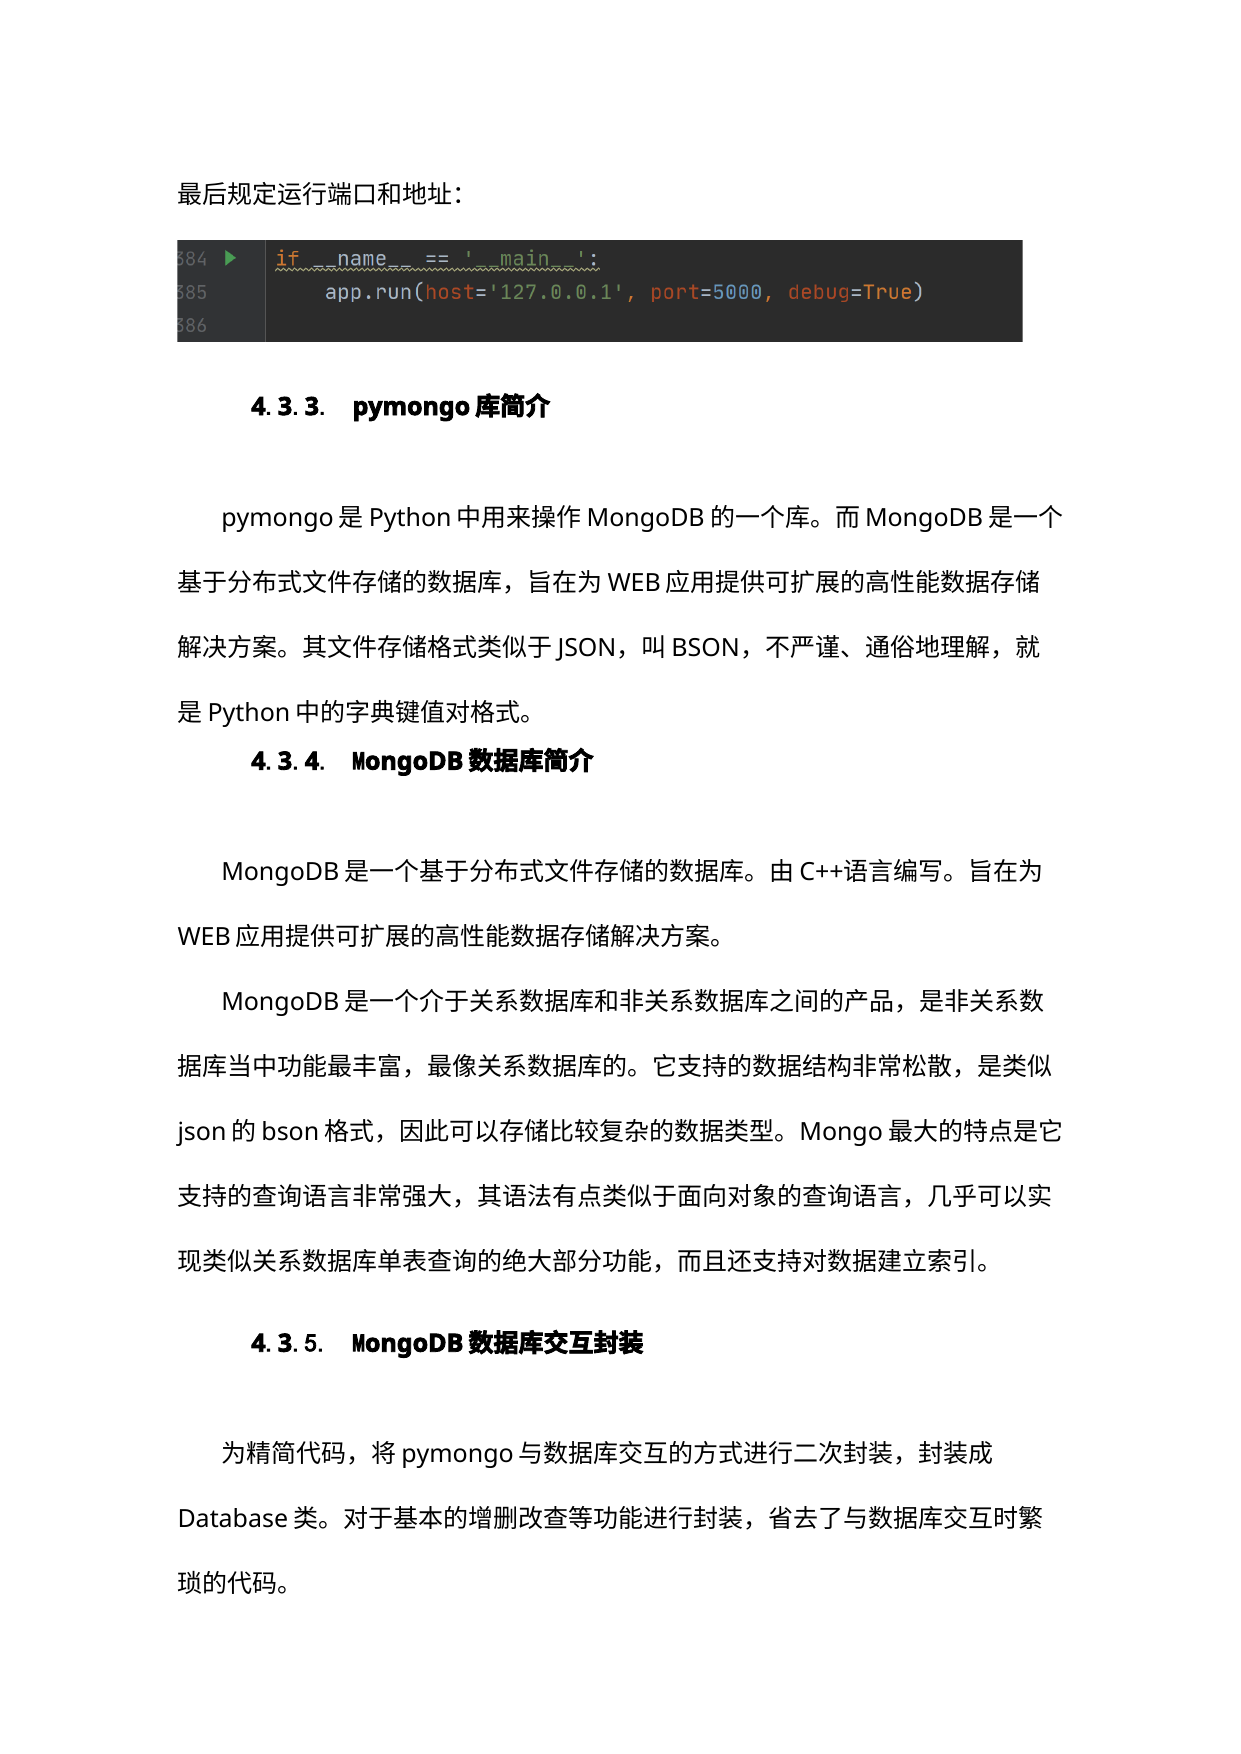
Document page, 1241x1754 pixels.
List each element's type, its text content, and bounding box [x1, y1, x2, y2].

text MongoDB是一个基于分布式文件存储的数据库。由C++语言编写。旨在为WEB应用提供可扩展的高性能数据存储解决方案。 [177, 837, 1063, 967]
text 最后规定运行端口和地址： [177, 161, 1063, 226]
subtitle pymongo库简介 [251, 388, 1063, 421]
subtitle MongoDB数据库交互封装 [251, 1325, 1063, 1357]
text pymongo是Python中用来操作MongoDB的一个库。而MongoDB是一个基于分布式文件存储的数据库，旨在为WEB应用提供可扩展的高性能数据存储解决方案。其文件存储格式类似于JSON，叫BSON，不严谨、通俗地理解，就是Python中的字典键值对格式。 [177, 483, 1063, 743]
subtitle MongoDB数据库简介 [251, 743, 1063, 775]
text 为精简代码，将pymongo与数据库交互的方式进行二次封装，封装成Database类。对于基本的增删改查等功能进行封装，省去了与数据库交互时繁琐的代码。 [177, 1419, 1063, 1614]
text MongoDB是一个介于关系数据库和非关系数据库之间的产品，是非关系数据库当中功能最丰富，最像关系数据库的。它支持的数据结构非常松散，是类似json的bson格式，因此可以存储比较复杂的数据类型。Mongo最大的特点是它支持的查询语言非常强大，其语法有点类似于面向对象的查询语言，几乎可以实现类似关系数据库单表查询的绝大部分功能，而且还支持对数据建立索引。 [177, 967, 1063, 1292]
picture [177, 240, 1023, 342]
